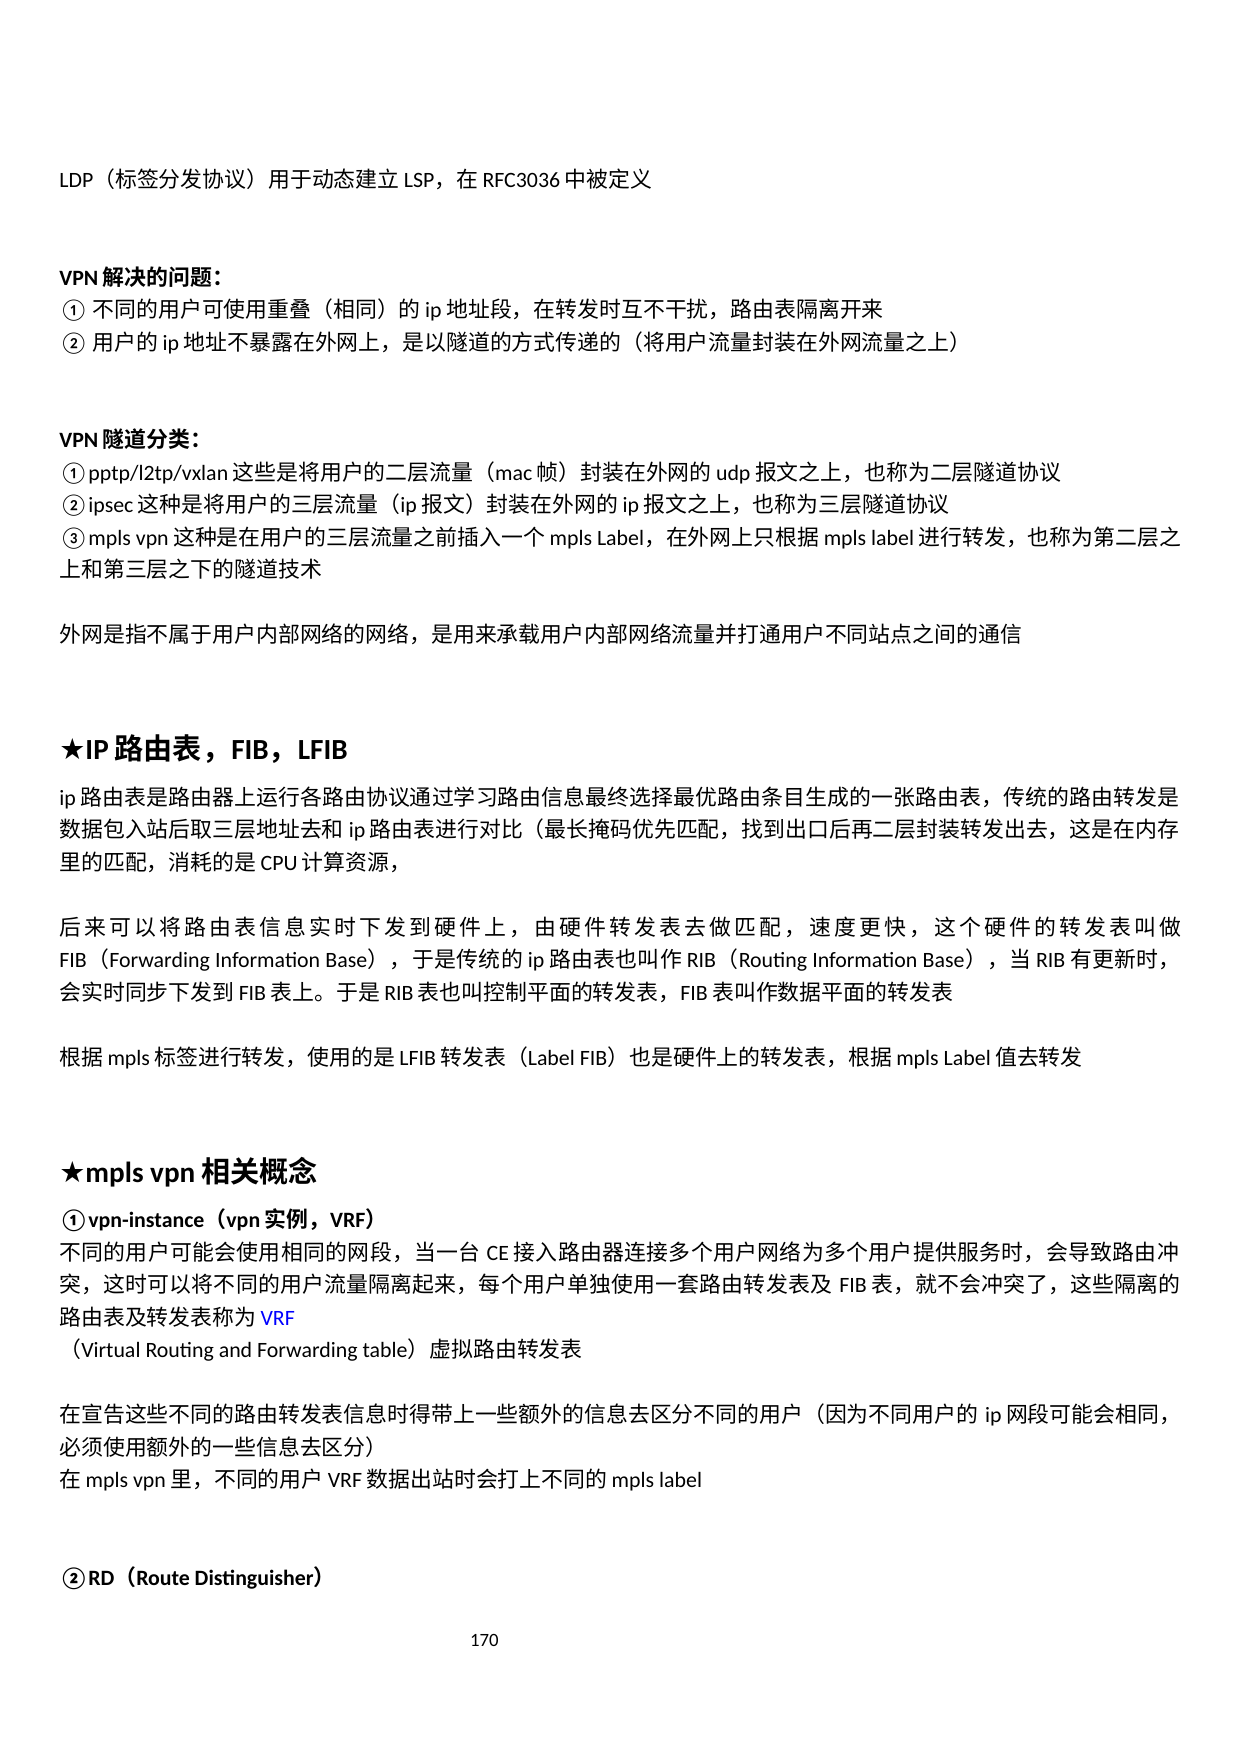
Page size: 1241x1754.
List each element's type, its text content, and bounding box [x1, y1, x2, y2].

text （Virtual Routing and Forwarding table）虚拟路由转发表 [59, 1332, 1181, 1364]
text ip路由表是路由器上运行各路由协议通过学习路由信息最终选择最优路由条目生成的一张路由表，传统的路由转发是数据包入站后取三层地址去和ip路由表进行对比（最长掩码优先匹配，找到出口后再二层封装转发出去，这是在内存里的匹配，消耗的是CPU计算资源， [59, 779, 1181, 877]
text 在宣告这些不同的路由转发表信息时得带上一些额外的信息去区分不同的用户（因为不同用户的ip网段可能会相同，必须使用额外的一些信息去区分） [59, 1397, 1181, 1462]
text ②用户的ip地址不暴露在外网上，是以隧道的方式传递的（将用户流量封装在外网流量之上） [59, 324, 1181, 357]
text ②ipsec这种是将用户的三层流量（ip报文）封装在外网的ip报文之上，也称为三层隧道协议 [59, 487, 1181, 519]
text 根据mpls标签进行转发，使用的是LFIB转发表（Label FIB）也是硬件上的转发表，根据mpls Label值去转发 [59, 1039, 1181, 1072]
text VPN隧道分类： [59, 422, 1181, 454]
text LDP（标签分发协议）用于动态建立LSP，在RFC3036中被定义 [59, 162, 1181, 194]
text ①pptp/l2tp/vxlan这些是将用户的二层流量（mac帧）封装在外网的udp报文之上，也称为二层隧道协议 [59, 454, 1181, 487]
text 外网是指不属于用户内部网络的网络，是用来承载用户内部网络流量并打通用户不同站点之间的通信 [59, 617, 1181, 649]
text ★mpls vpn相关概念 [59, 1137, 1181, 1202]
text ★IP路由表，FIB，LFIB [59, 714, 1181, 779]
text ②RD（Route Distinguisher） [59, 1559, 1181, 1592]
text 在mpls vpn里，不同的用户VRF数据出站时会打上不同的mpls label [59, 1462, 1181, 1494]
text ③mpls vpn这种是在用户的三层流量之前插入一个mpls Label，在外网上只根据mpls label进行转发，也称为第二层之上和第三层之下的隧道技术 [59, 519, 1181, 584]
text ①vpn-instance（vpn实例，VRF） [59, 1202, 1181, 1234]
text ①不同的用户可使用重叠（相同）的ip地址段，在转发时互不干扰，路由表隔离开来 [59, 292, 1181, 324]
text 后来可以将路由表信息实时下发到硬件上，由硬件转发表去做匹配，速度更快，这个硬件的转发表叫做FIB（Forwarding Information Base），于是传统的ip路由表也叫作RIB（Routing Information Base），当RIB有更新时，会实时同步下发到FIB表上。于是RIB表也叫控制平面的转发表，FIB表叫作数据平面的转发表 [59, 909, 1181, 1007]
text 不同的用户可能会使用相同的网段，当一台CE接入路由器连接多个用户网络为多个用户提供服务时，会导致路由冲突，这时可以将不同的用户流量隔离起来，每个用户单独使用一套路由转发表及FIB表，就不会冲突了，这些隔离的路由表及转发表称为VRF [59, 1234, 1181, 1332]
text VPN解决的问题： [59, 259, 1181, 292]
